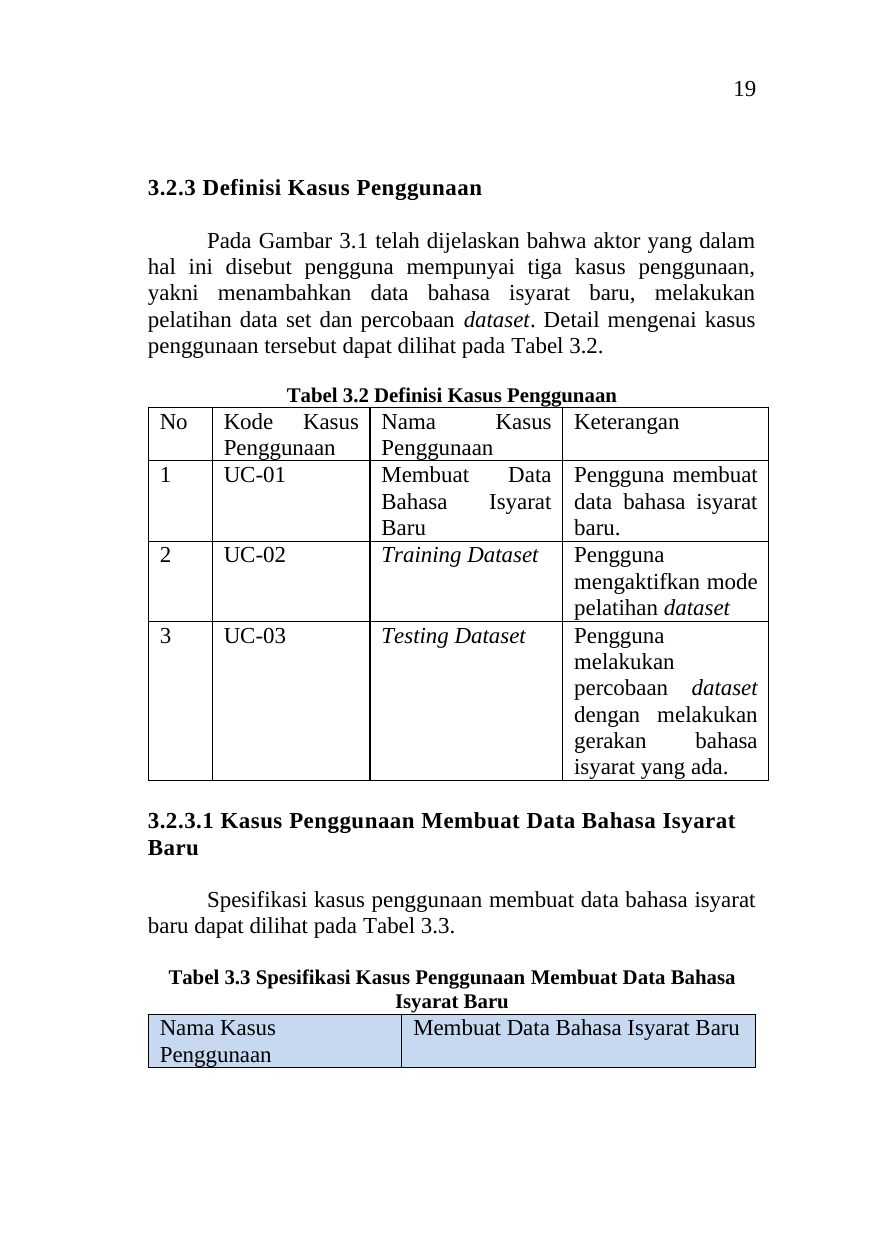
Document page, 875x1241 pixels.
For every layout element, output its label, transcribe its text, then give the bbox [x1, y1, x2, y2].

table_header Kode Kasus Penggunaan [213, 408, 369, 460]
list Tabel 3.2 Definisi Kasus Penggunaan [148, 383, 756, 407]
text Spesifikasi kasus penggunaan membuat data bahasa isyarat baru dapat dilihat pada Tabel 3.3. [148, 886, 756, 939]
table_cell Pengguna membuat data bahasa isyarat baru. [563, 461, 768, 541]
table_cell UC-03 [213, 622, 369, 780]
list Tabel 3.3 Spesifikasi Kasus Penggunaan Membuat Data Bahasa Isyarat Baru [148, 965, 756, 1013]
table_cell Pengguna melakukan percobaan dataset dengan melakukan gerakan bahasa isyarat yang ada. [563, 622, 768, 780]
table_cell 3 [149, 622, 212, 780]
text Pada Gambar 3.1 telah dijelaskan bahwa aktor yang dalam hal ini disebut pengguna mempunyai tiga kasus penggunaan, yakni menambahkan data bahasa isyarat baru, melakukan pelatihan data set dan percobaan dataset. Detail mengenai kasus penggunaan tersebut dapat dilihat pada Tabel 3.2. [148, 227, 756, 358]
table_cell UC-01 [213, 461, 369, 541]
table_header No [149, 408, 212, 460]
table_header Keterangan [563, 408, 768, 460]
table_header Nama Kasus Penggunaan [149, 1015, 401, 1067]
table_cell Testing Dataset [371, 622, 562, 780]
subtitle 3.2.3.1 Kasus Penggunaan Membuat Data Bahasa Isyarat Baru [148, 807, 756, 860]
subtitle 3.2.3 Definisi Kasus Penggunaan [148, 174, 756, 200]
table_cell UC-02 [213, 542, 369, 621]
table_cell Membuat Data Bahasa Isyarat Baru [371, 461, 562, 541]
table_header Nama Kasus Penggunaan [371, 408, 562, 460]
table_cell Pengguna mengaktifkan mode pelatihan dataset [563, 542, 768, 621]
table_header Membuat Data Bahasa Isyarat Baru [402, 1015, 755, 1067]
table_cell Training Dataset [371, 542, 562, 621]
table_cell 2 [149, 542, 212, 621]
table_cell 1 [149, 461, 212, 541]
